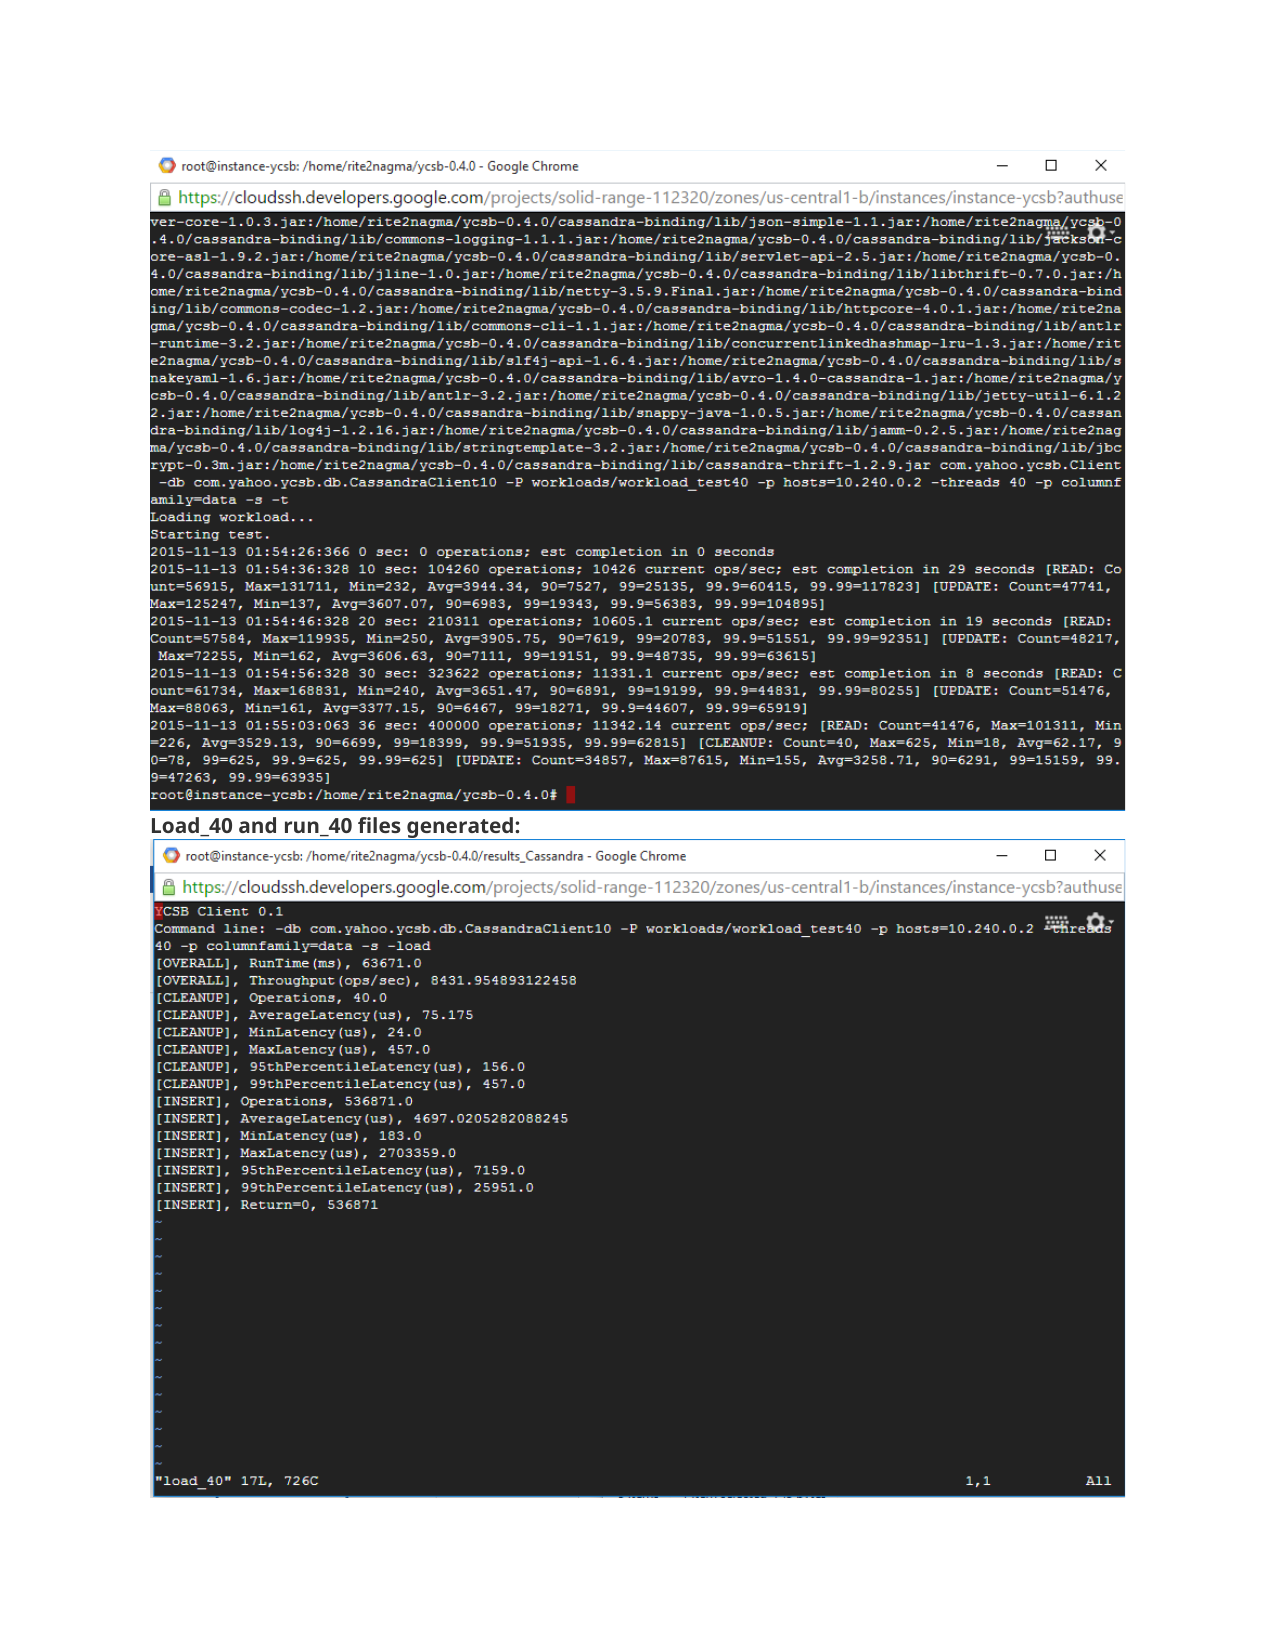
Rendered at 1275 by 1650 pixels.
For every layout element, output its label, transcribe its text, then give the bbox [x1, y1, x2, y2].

picture [150, 839, 1125, 1498]
picture [150, 150, 1125, 811]
text Load_40 and run_40 files generated: [150, 811, 1125, 839]
